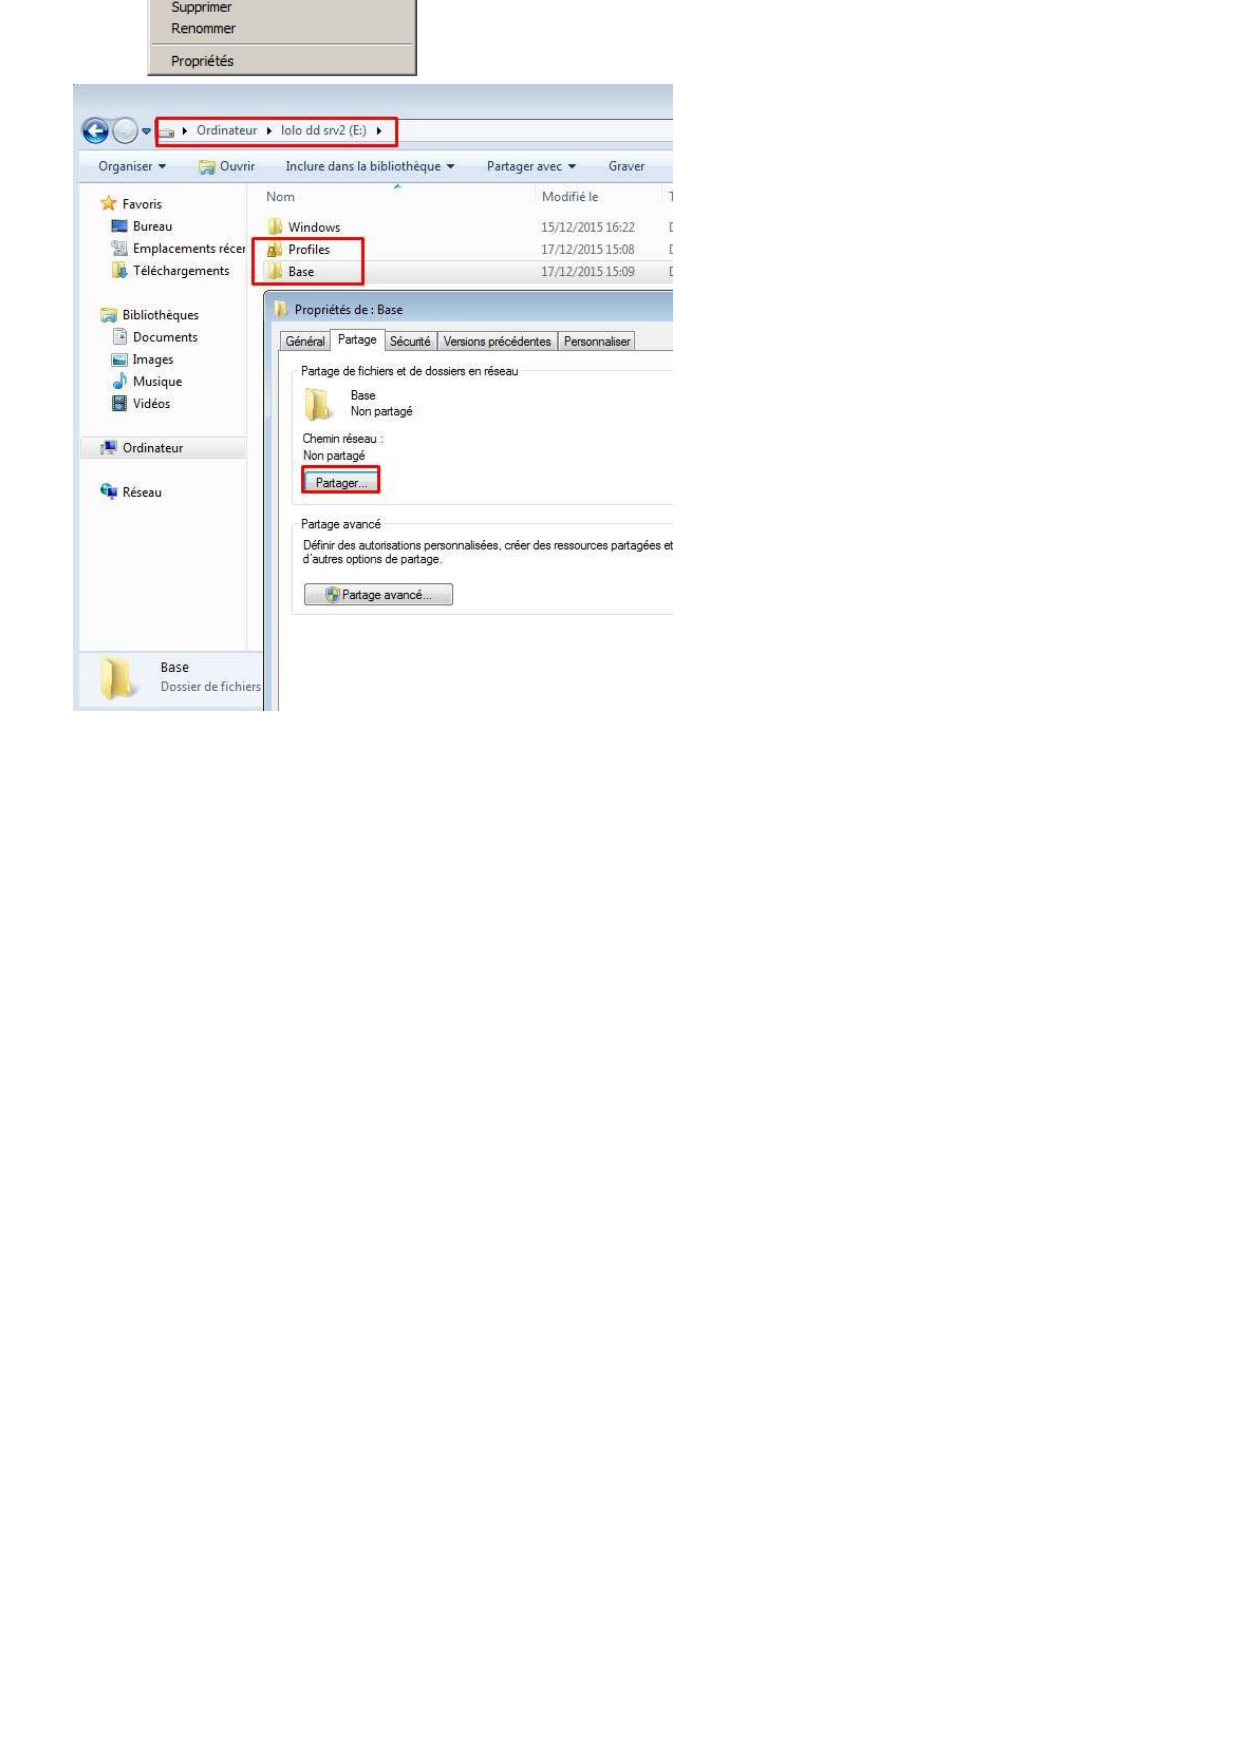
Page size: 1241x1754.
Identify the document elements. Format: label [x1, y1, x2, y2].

picture [73, 0, 673, 711]
